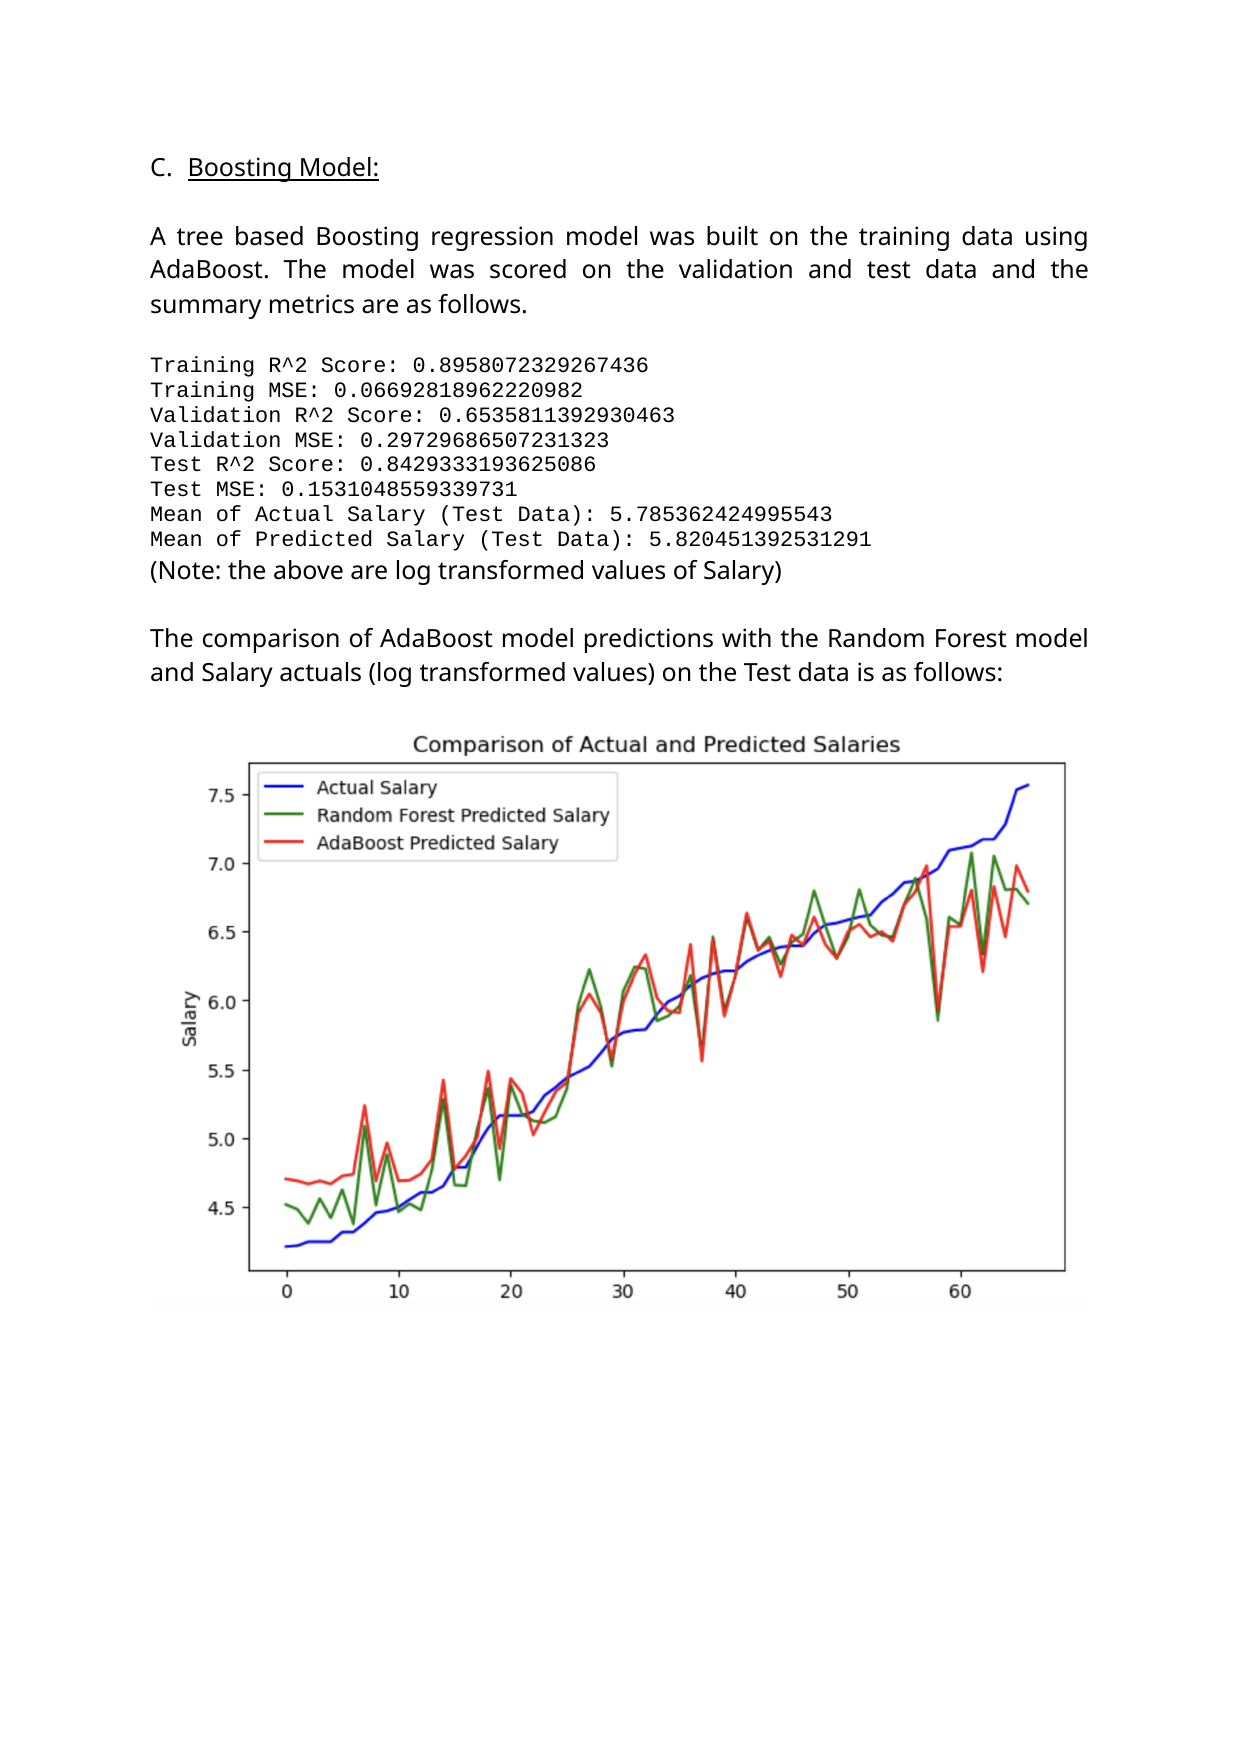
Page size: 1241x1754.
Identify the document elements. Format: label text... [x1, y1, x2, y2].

text Validation R^2 Score: 0.6535811392930463 [150, 404, 1090, 429]
text A tree based Boosting regression model was built on the training data using AdaBoost. The model was scored on the validation and test data and the summary metrics are as follows. [150, 218, 1090, 320]
list Boosting Model: [150, 150, 1090, 184]
text (Note: the above are log transformed values of Salary) [150, 553, 1090, 587]
text Validation MSE: 0.29729686507231323 [150, 429, 1090, 453]
text Test MSE: 0.1531048559339731 [150, 478, 1090, 503]
text Mean of Actual Salary (Test Data): 5.785362424995543 [150, 503, 1090, 528]
text Mean of Predicted Salary (Test Data): 5.820451392531291 [150, 528, 1090, 553]
text Test R^2 Score: 0.8429333193625086 [150, 453, 1090, 478]
text Training R^2 Score: 0.8958072329267436 [150, 354, 1090, 379]
picture [150, 723, 1091, 1306]
text Training MSE: 0.06692818962220982 [150, 379, 1090, 404]
text The comparison of AdaBoost model predictions with the Random Forest model and Salary actuals (log transformed values) on the Test data is as follows: [150, 621, 1090, 689]
